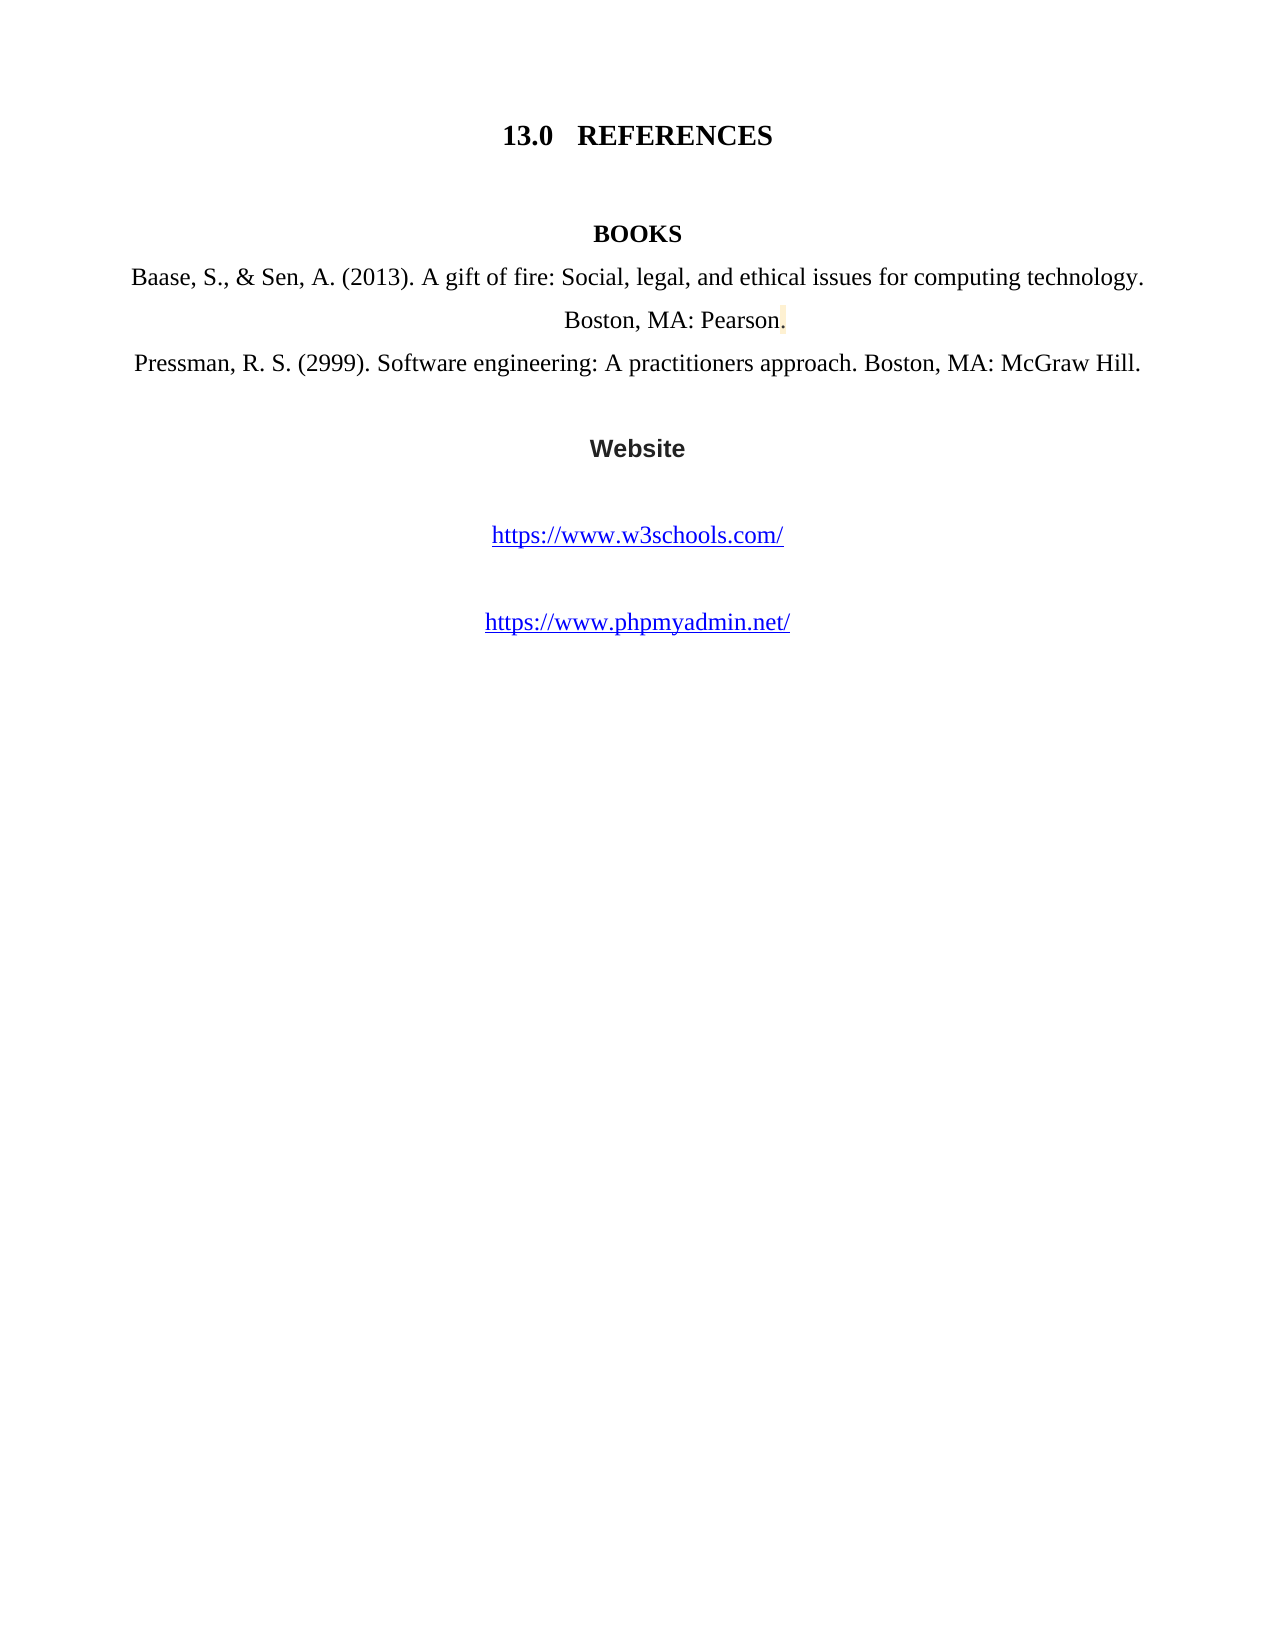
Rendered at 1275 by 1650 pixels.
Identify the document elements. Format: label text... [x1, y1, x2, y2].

text https://www.w3schools.com/ [118, 521, 1157, 549]
text Pressman, R. S. (2999). Software engineering: A practitioners approach. Boston, MA: McGraw Hill. [118, 348, 1157, 377]
text BOOKS [118, 219, 1157, 247]
text Website [118, 434, 1157, 463]
text Baase, S., & Sen, A. (2013). A gift of fire: Social, legal, and ethical issues for computing technology. Boston, MA: Pearson. [118, 262, 1157, 334]
list REFERENCES [118, 118, 1157, 152]
text https://www.phpmyadmin.net/ [118, 607, 1157, 636]
